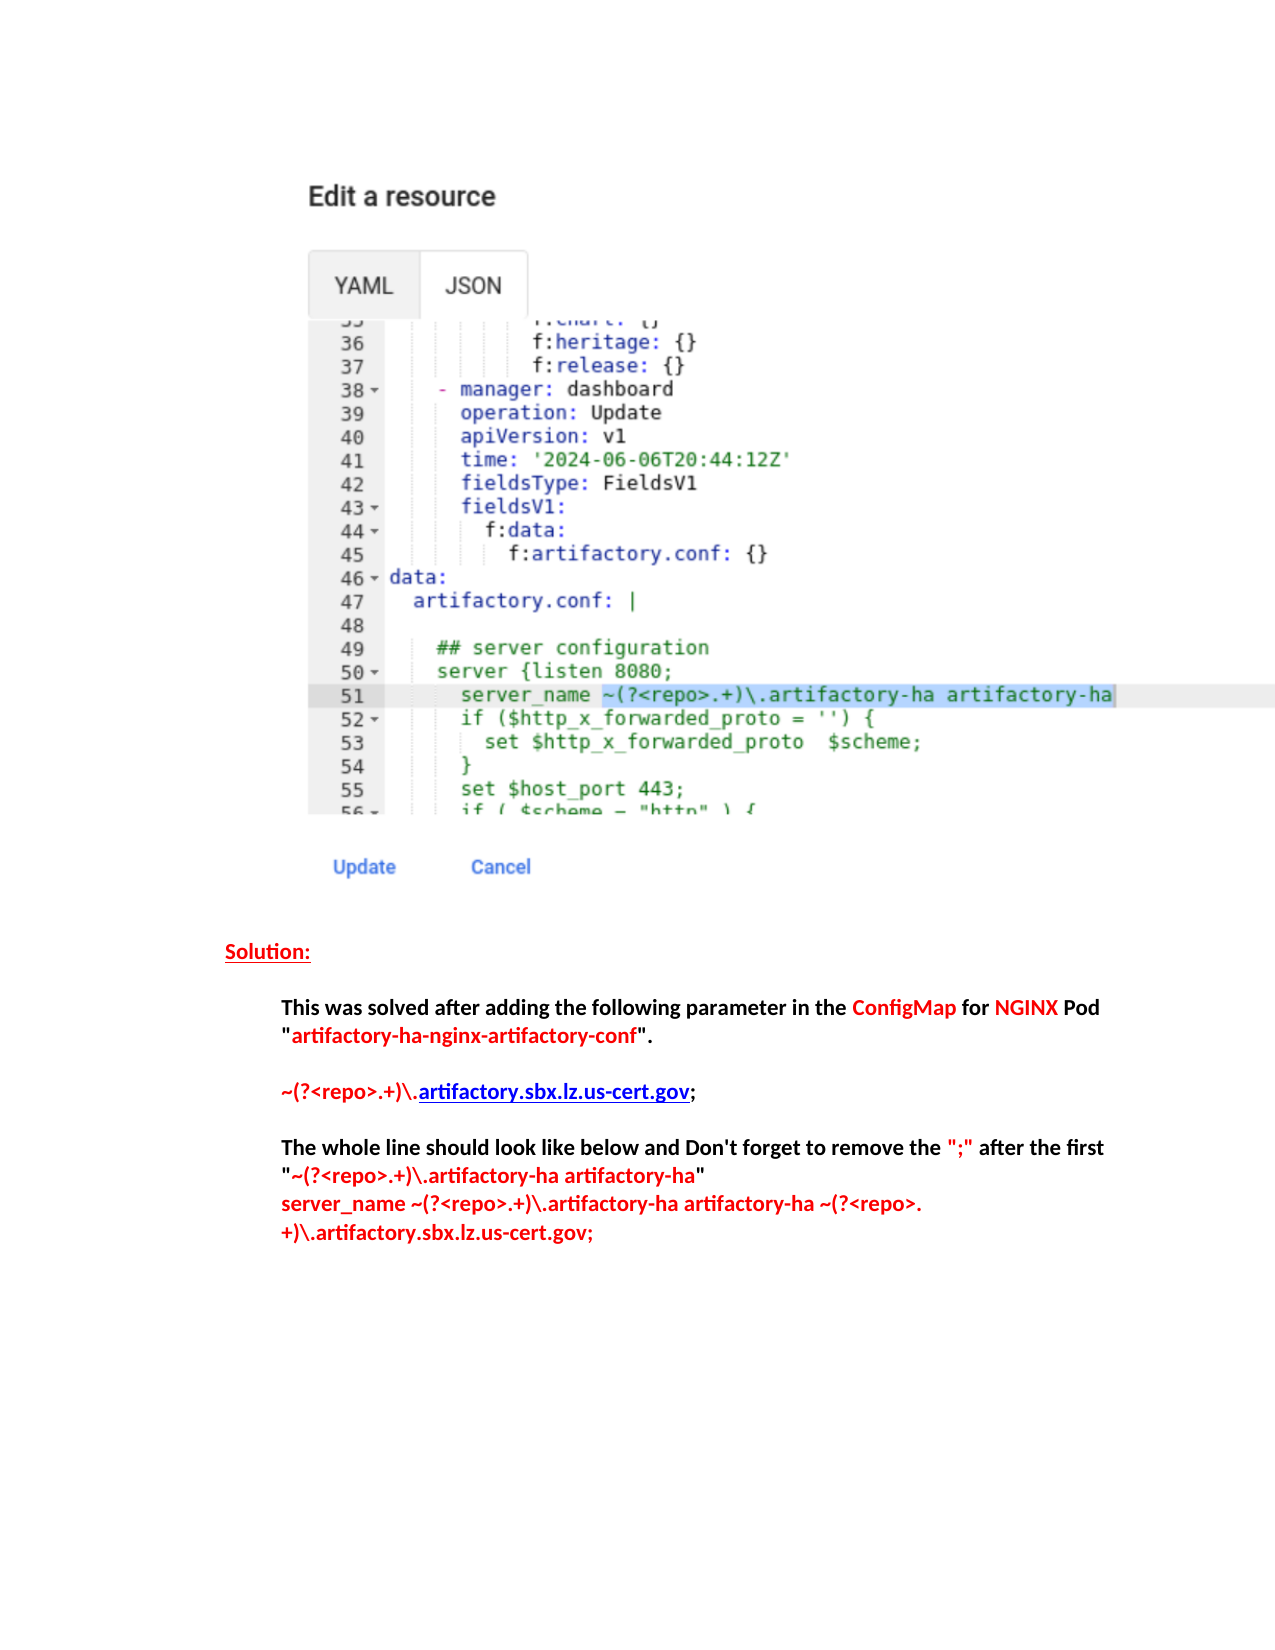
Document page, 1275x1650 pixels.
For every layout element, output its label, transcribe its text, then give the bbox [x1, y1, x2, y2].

picture [281, 150, 1275, 910]
text Solution: [225, 937, 1125, 965]
text The whole line should look like below and Don't forget to remove the ";" after the first "~(?<repo>.+)\.artifactory-ha artifactory-ha" [281, 1133, 1125, 1189]
text This was solved after adding the following parameter in the ConfigMap for NGINX Pod "artifactory-ha-nginx-artifactory-conf". [281, 993, 1125, 1049]
text server_name ~(?<repo>.+)\.artifactory-ha artifactory-ha ~(?<repo>.+)\.artifactory.sbx.lz.us-cert.gov; [281, 1189, 1125, 1246]
text ~(?<repo>.+)\.artifactory.sbx.lz.us-cert.gov; [281, 1077, 1125, 1106]
